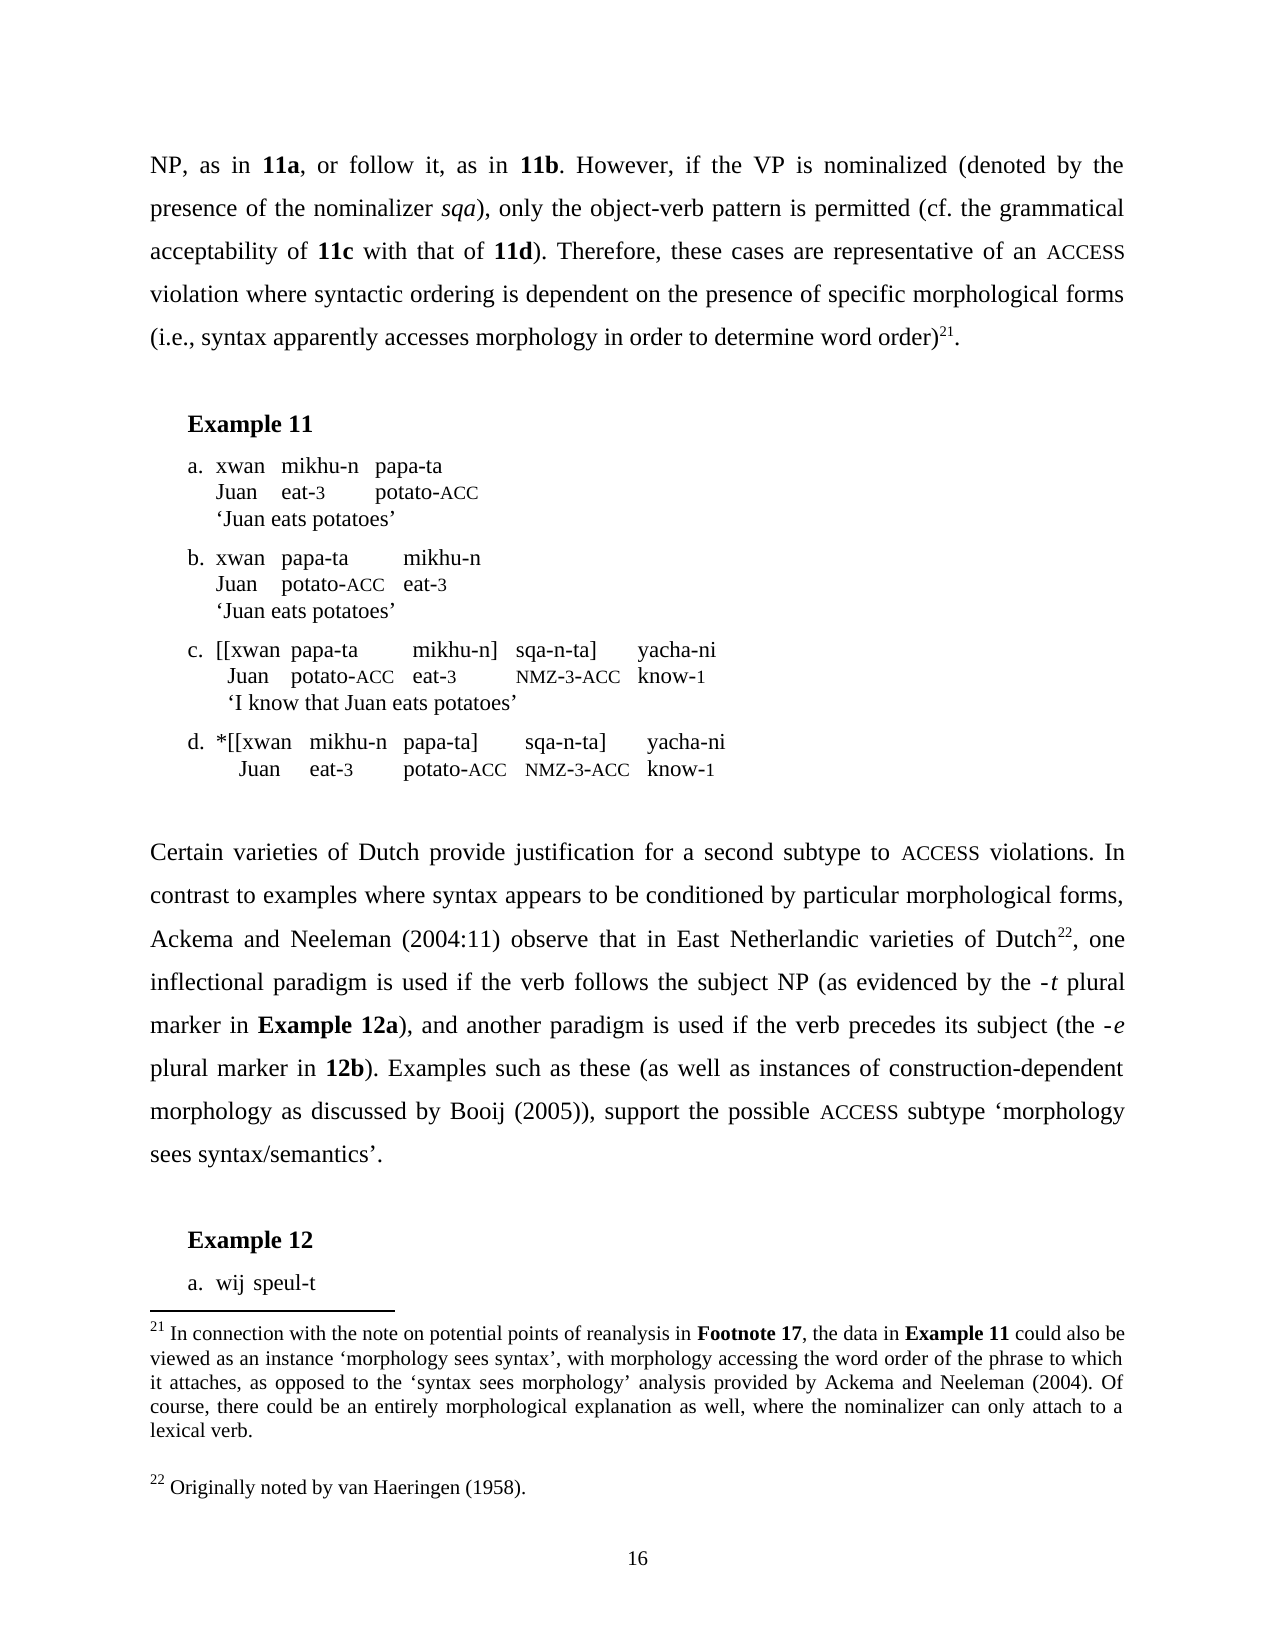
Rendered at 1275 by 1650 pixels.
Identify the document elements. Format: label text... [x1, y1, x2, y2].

text Juan eat-3 potato-ACC NMZ-3-ACC know-1 [150, 755, 1125, 781]
text d. *[[xwan mikhu-n papa-ta] sqa-n-ta] yacha-ni [150, 728, 1125, 755]
text Juan eat-3 potato-ACC [150, 478, 1125, 504]
text ‘Juan eats potatoes’ [150, 504, 1125, 531]
text Juan potato-ACC eat-3 NMZ-3-ACC know-1 [150, 663, 1125, 689]
text a. xwan mikhu-n papa-ta [150, 452, 1125, 478]
text b. xwan papa-ta mikhu-n [150, 544, 1125, 570]
text Certain varieties of Dutch provide justification for a second subtype to ACCESS violations. In contrast to examples where syntax appears to be conditioned by particular morphological forms, Ackema and Neeleman (2004:11) observe that in East Netherlandic varieties of Dutch, one inflectional paradigm is used if the verb follows the subject NP (as evidenced by the -t plural marker in Example 12a), and another paradigm is used if the verb precedes its subject (the -e plural marker in 12b). Examples such as these (as well as instances of construction-dependent morphology as discussed by Booij (2005)), support the possible ACCESS subtype ‘morphology sees syntax/semantics’. [150, 837, 1125, 1168]
text Example 11 [150, 409, 1125, 437]
text Example 12 [150, 1226, 1125, 1254]
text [150, 150, 1125, 351]
text ‘Juan eats potatoes’ [150, 597, 1125, 623]
text Juan potato-ACC eat-3 [150, 570, 1125, 597]
text c. [[xwan papa-ta mikhu-n] sqa-n-ta] yacha-ni [150, 636, 1125, 663]
text a. wij speul-t [150, 1269, 1125, 1295]
text ‘I know that Juan eats potatoes’ [150, 689, 1125, 715]
